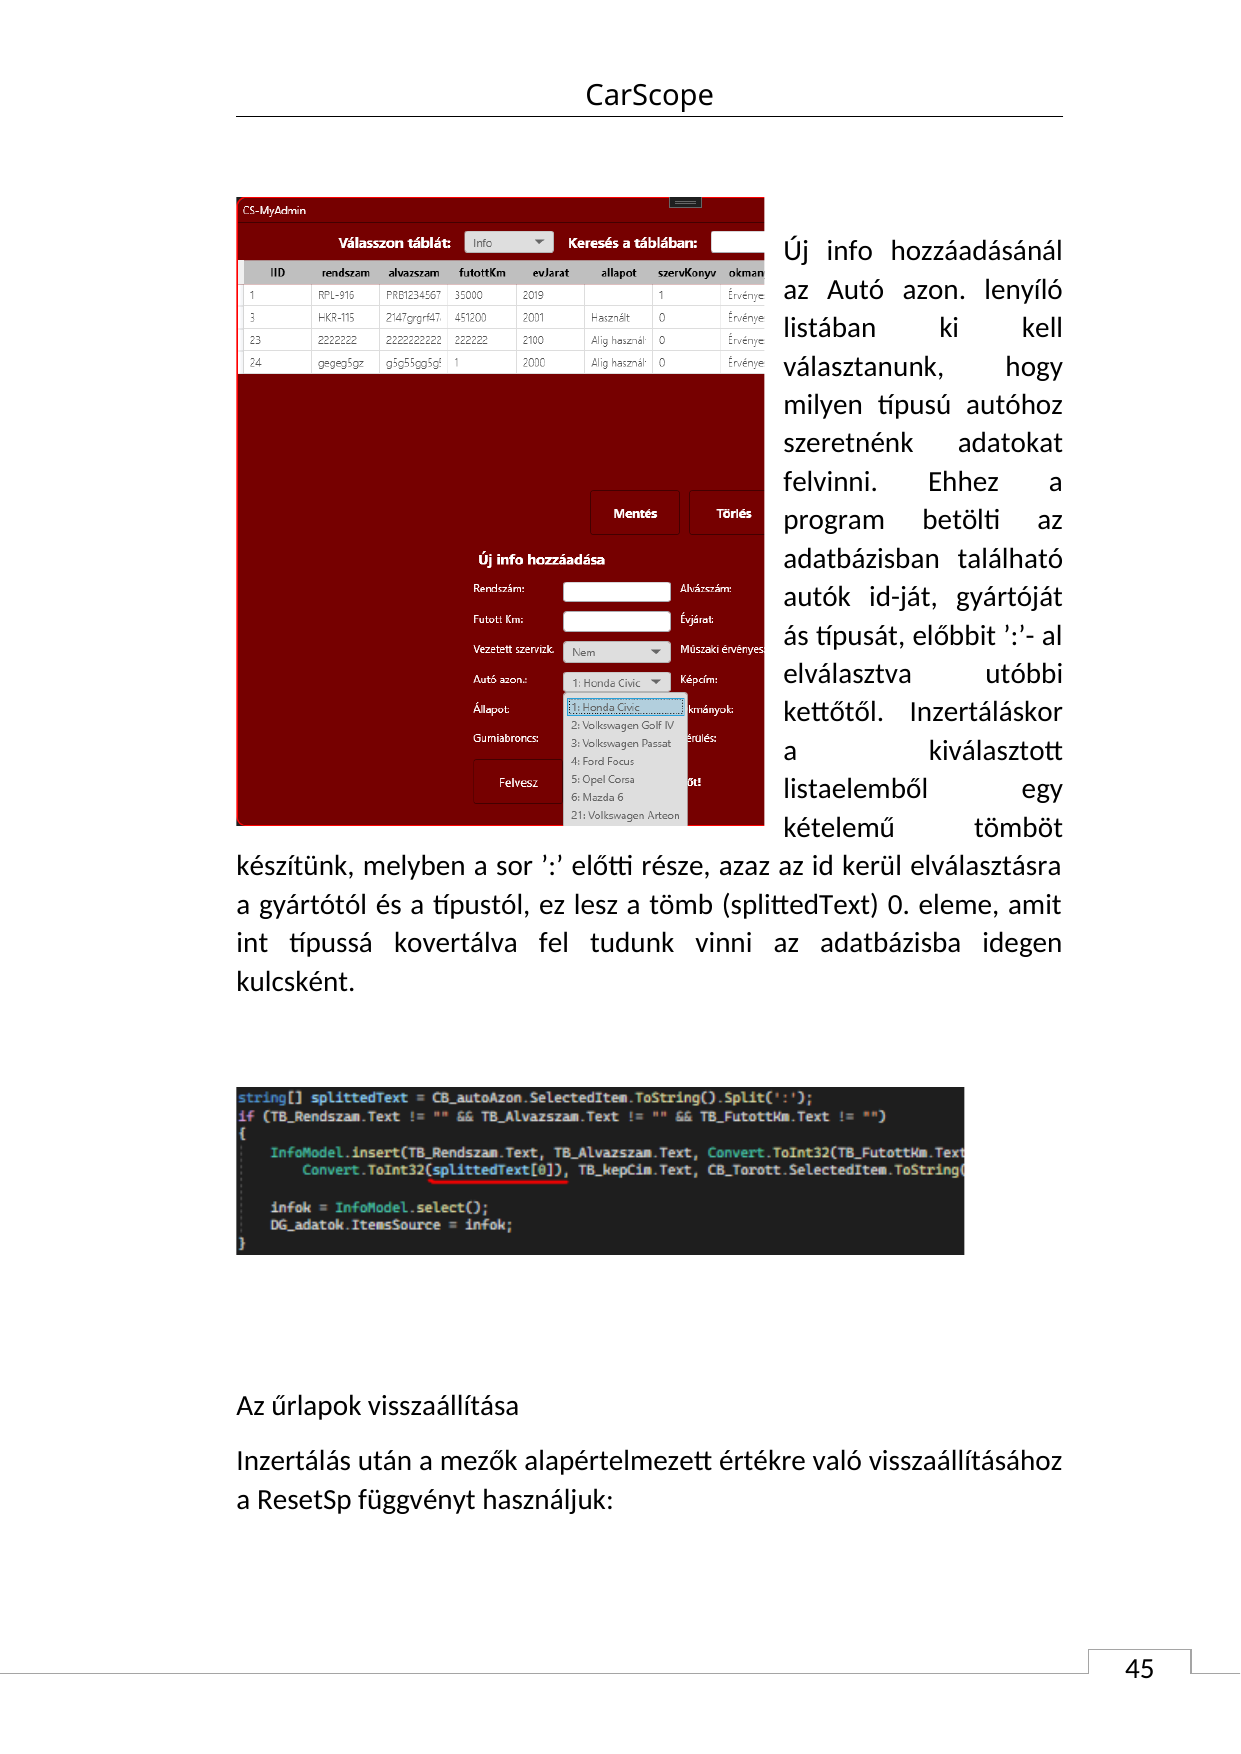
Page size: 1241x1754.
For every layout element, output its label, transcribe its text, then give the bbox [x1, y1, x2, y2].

text Az űrlapok visszaállítása [236, 1387, 1063, 1423]
text Inzertálás után a mezők alapértelmezett értékre való visszaállításához a ResetSp függvényt használjuk: [236, 1442, 1063, 1517]
picture [236, 1087, 965, 1255]
picture [236, 197, 765, 826]
